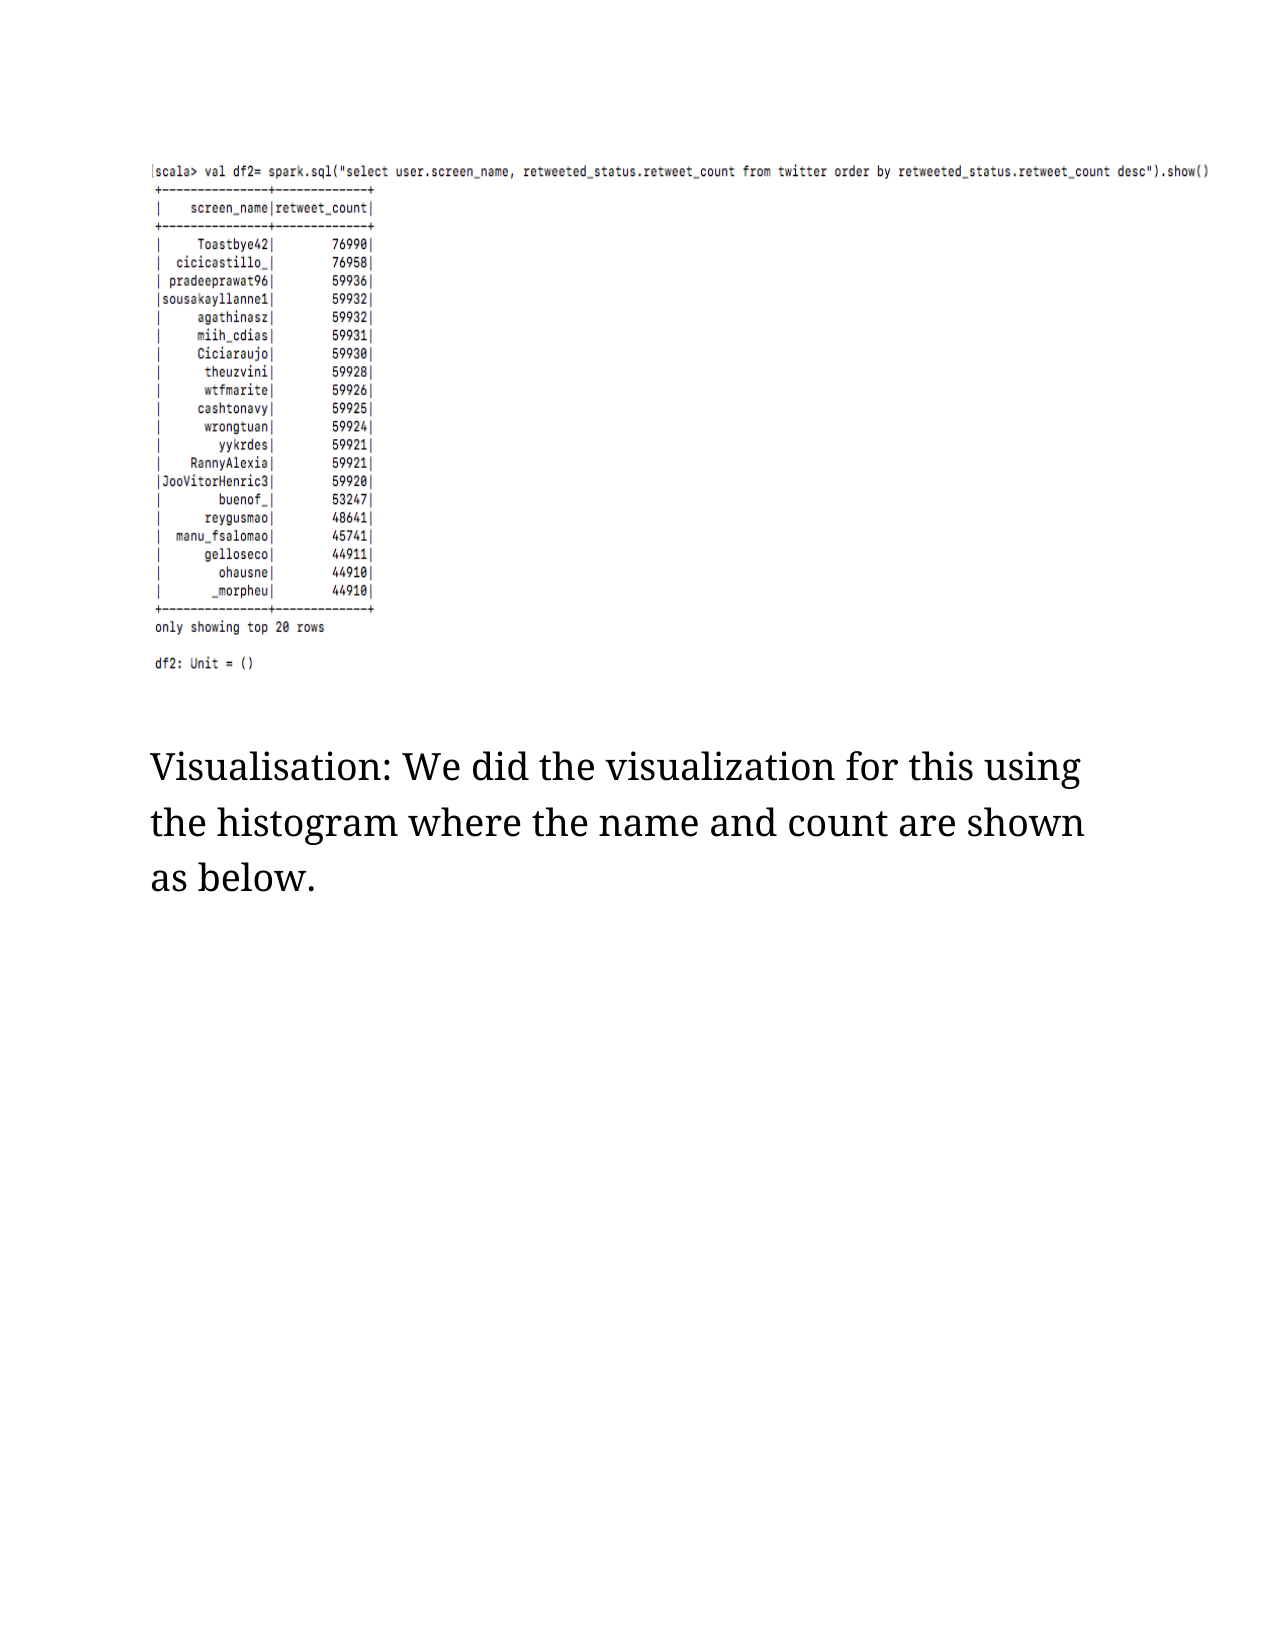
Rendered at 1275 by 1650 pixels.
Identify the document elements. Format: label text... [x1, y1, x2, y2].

picture [150, 150, 1254, 675]
text Visualisation: We did the visualization for this using the histogram where the name and count are shown as below. [150, 741, 1125, 902]
